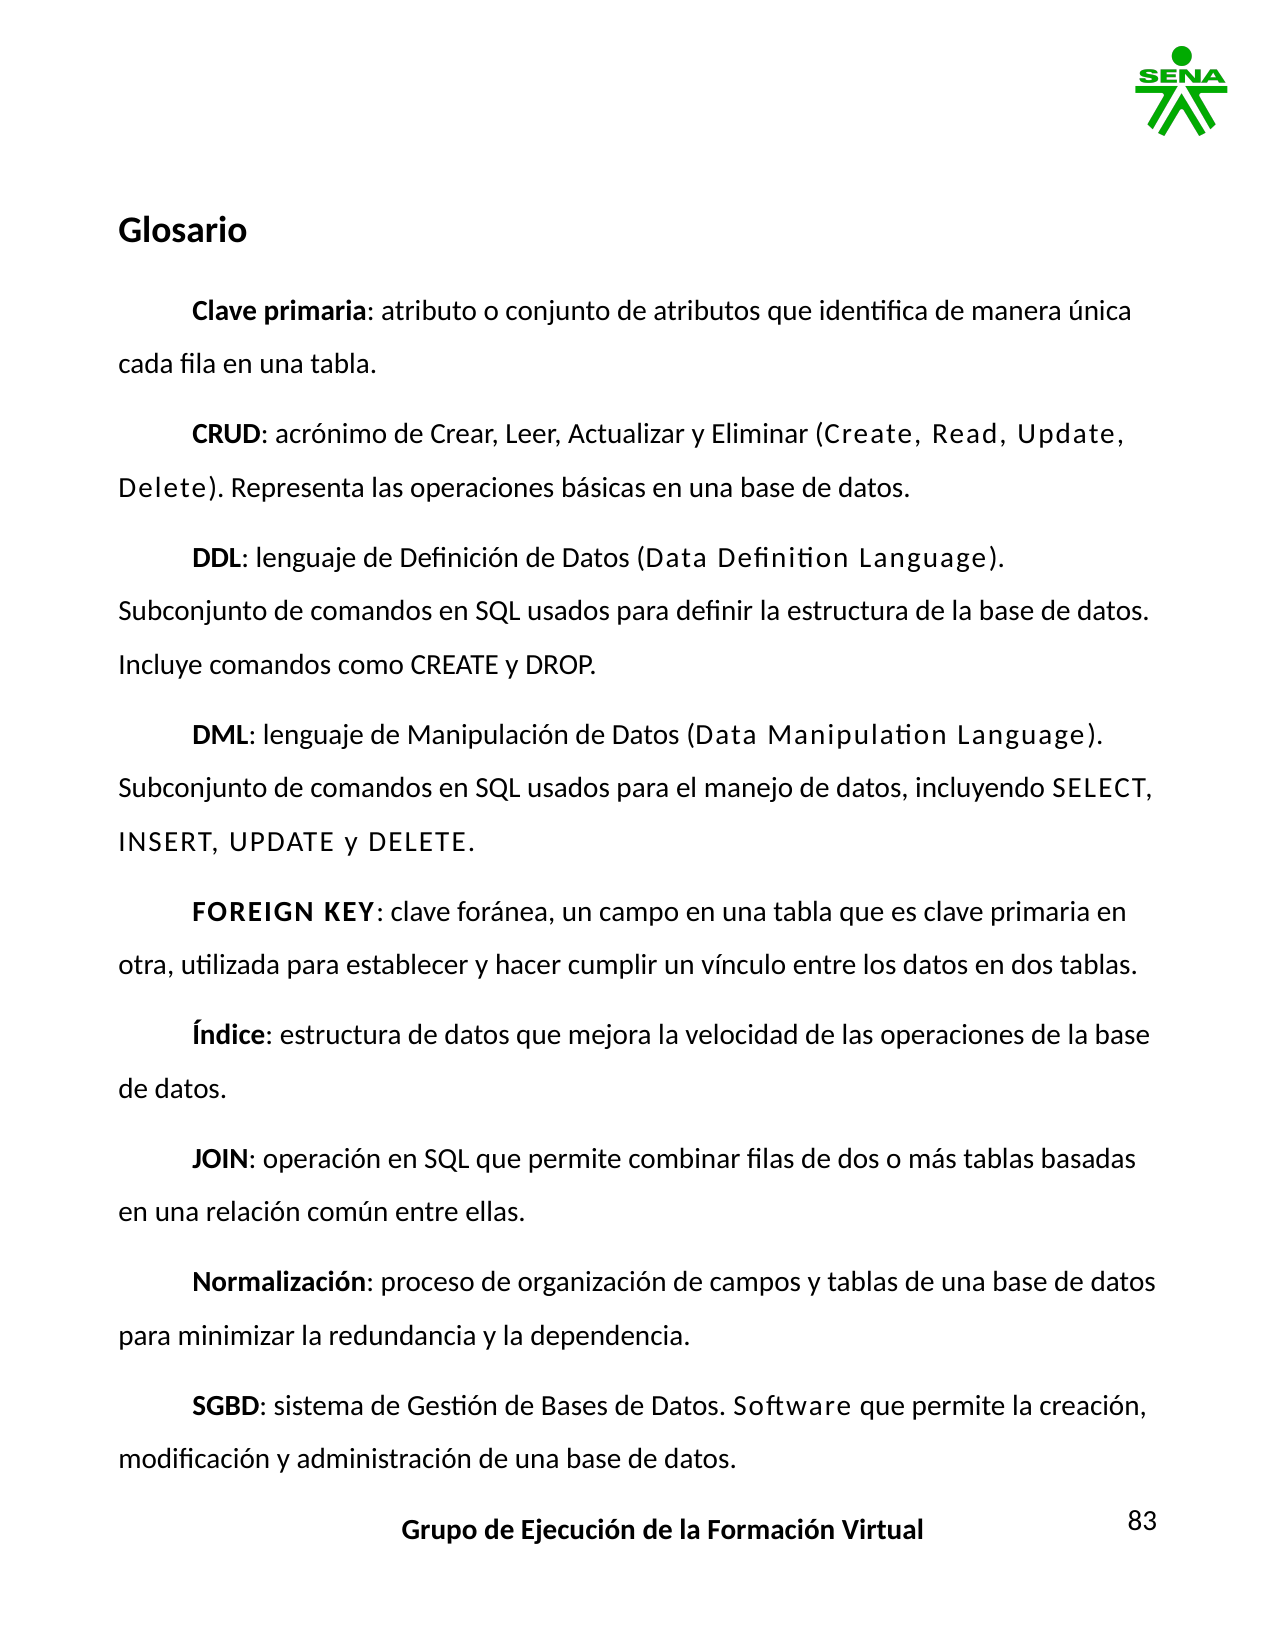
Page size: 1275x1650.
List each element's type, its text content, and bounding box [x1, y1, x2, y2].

text Índice: estructura de datos que mejora la velocidad de las operaciones de la base de datos. [118, 1016, 1157, 1105]
text SGBD: sistema de Gestión de Bases de Datos. Software que permite la creación, modificación y administración de una base de datos. [118, 1387, 1157, 1476]
text Clave primaria: atributo o conjunto de atributos que identifica de manera única cada fila en una tabla. [118, 292, 1157, 381]
text Normalización: proceso de organización de campos y tablas de una base de datos para minimizar la redundancia y la dependencia. [118, 1263, 1157, 1352]
picture [1135, 46, 1228, 136]
text DDL: lenguaje de Definición de Datos (Data Definition Language). Subconjunto de comandos en SQL usados para definir la estructura de la base de datos. Incluye comandos como CREATE y DROP. [118, 539, 1157, 681]
text JOIN: operación en SQL que permite combinar filas de dos o más tablas basadas en una relación común entre ellas. [118, 1140, 1157, 1229]
text DML: lenguaje de Manipulación de Datos (Data Manipulation Language). Subconjunto de comandos en SQL usados para el manejo de datos, incluyendo SELECT, INSERT, UPDATE y DELETE. [118, 716, 1157, 858]
text Glosario [118, 206, 1157, 252]
text CRUD: acrónimo de Crear, Leer, Actualizar y Eliminar (Create, Read, Update, Delete). Representa las operaciones básicas en una base de datos. [118, 415, 1157, 504]
text FOREIGN KEY: clave foránea, un campo en una tabla que es clave primaria en otra, utilizada para establecer y hacer cumplir un vínculo entre los datos en dos tablas. [118, 893, 1157, 982]
